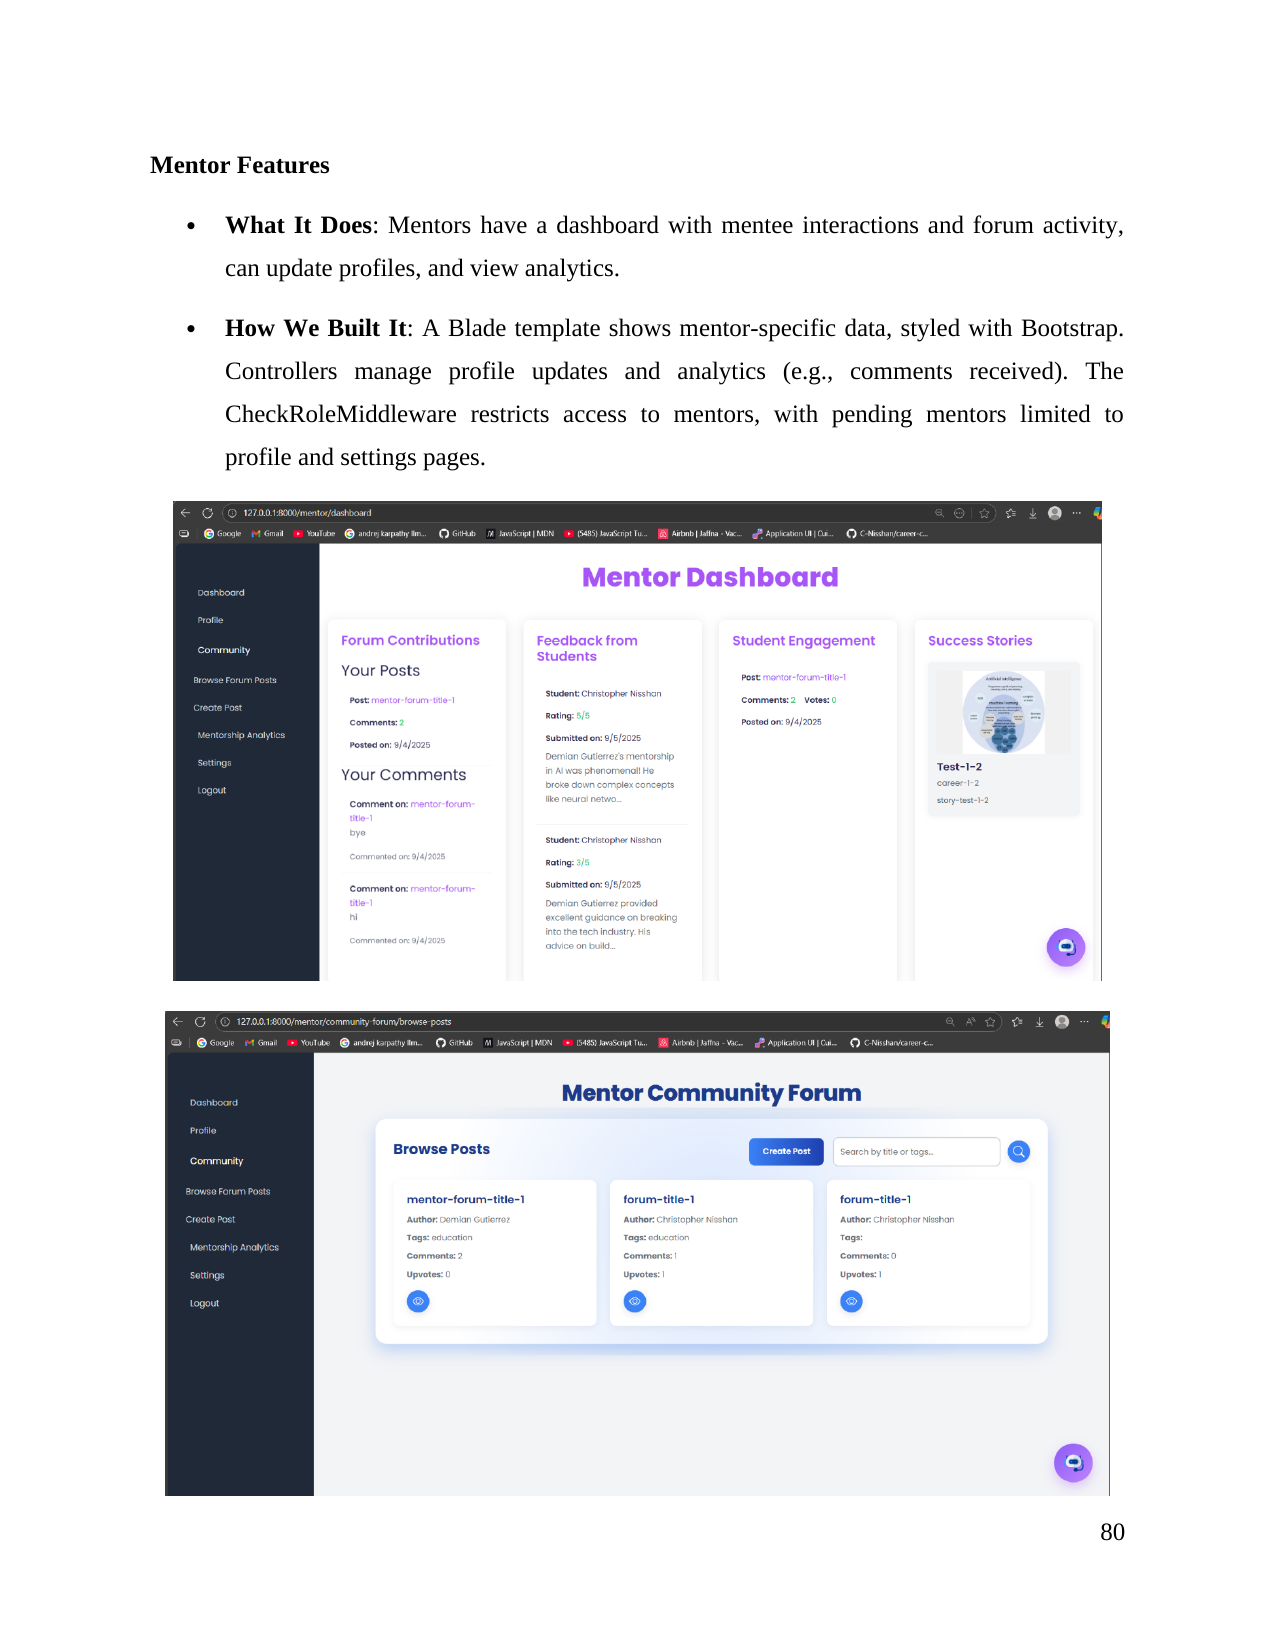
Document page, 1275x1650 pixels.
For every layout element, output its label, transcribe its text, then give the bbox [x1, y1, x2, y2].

text Mentor Features [150, 150, 1125, 179]
list How We Built It: A Blade template shows mentor-specific data, styled with Bootstrap. Controllers manage profile updates and analytics (e.g., comments received). The CheckRoleMiddleware restricts access to mentors, with pending mentors limited to profile and settings pages. [187, 313, 1125, 471]
list What It Does: Mentors have a dashboard with mentee interactions and forum activity, can update profiles, and view analytics. [187, 210, 1125, 282]
picture [173, 501, 1102, 981]
picture [165, 1011, 1110, 1496]
